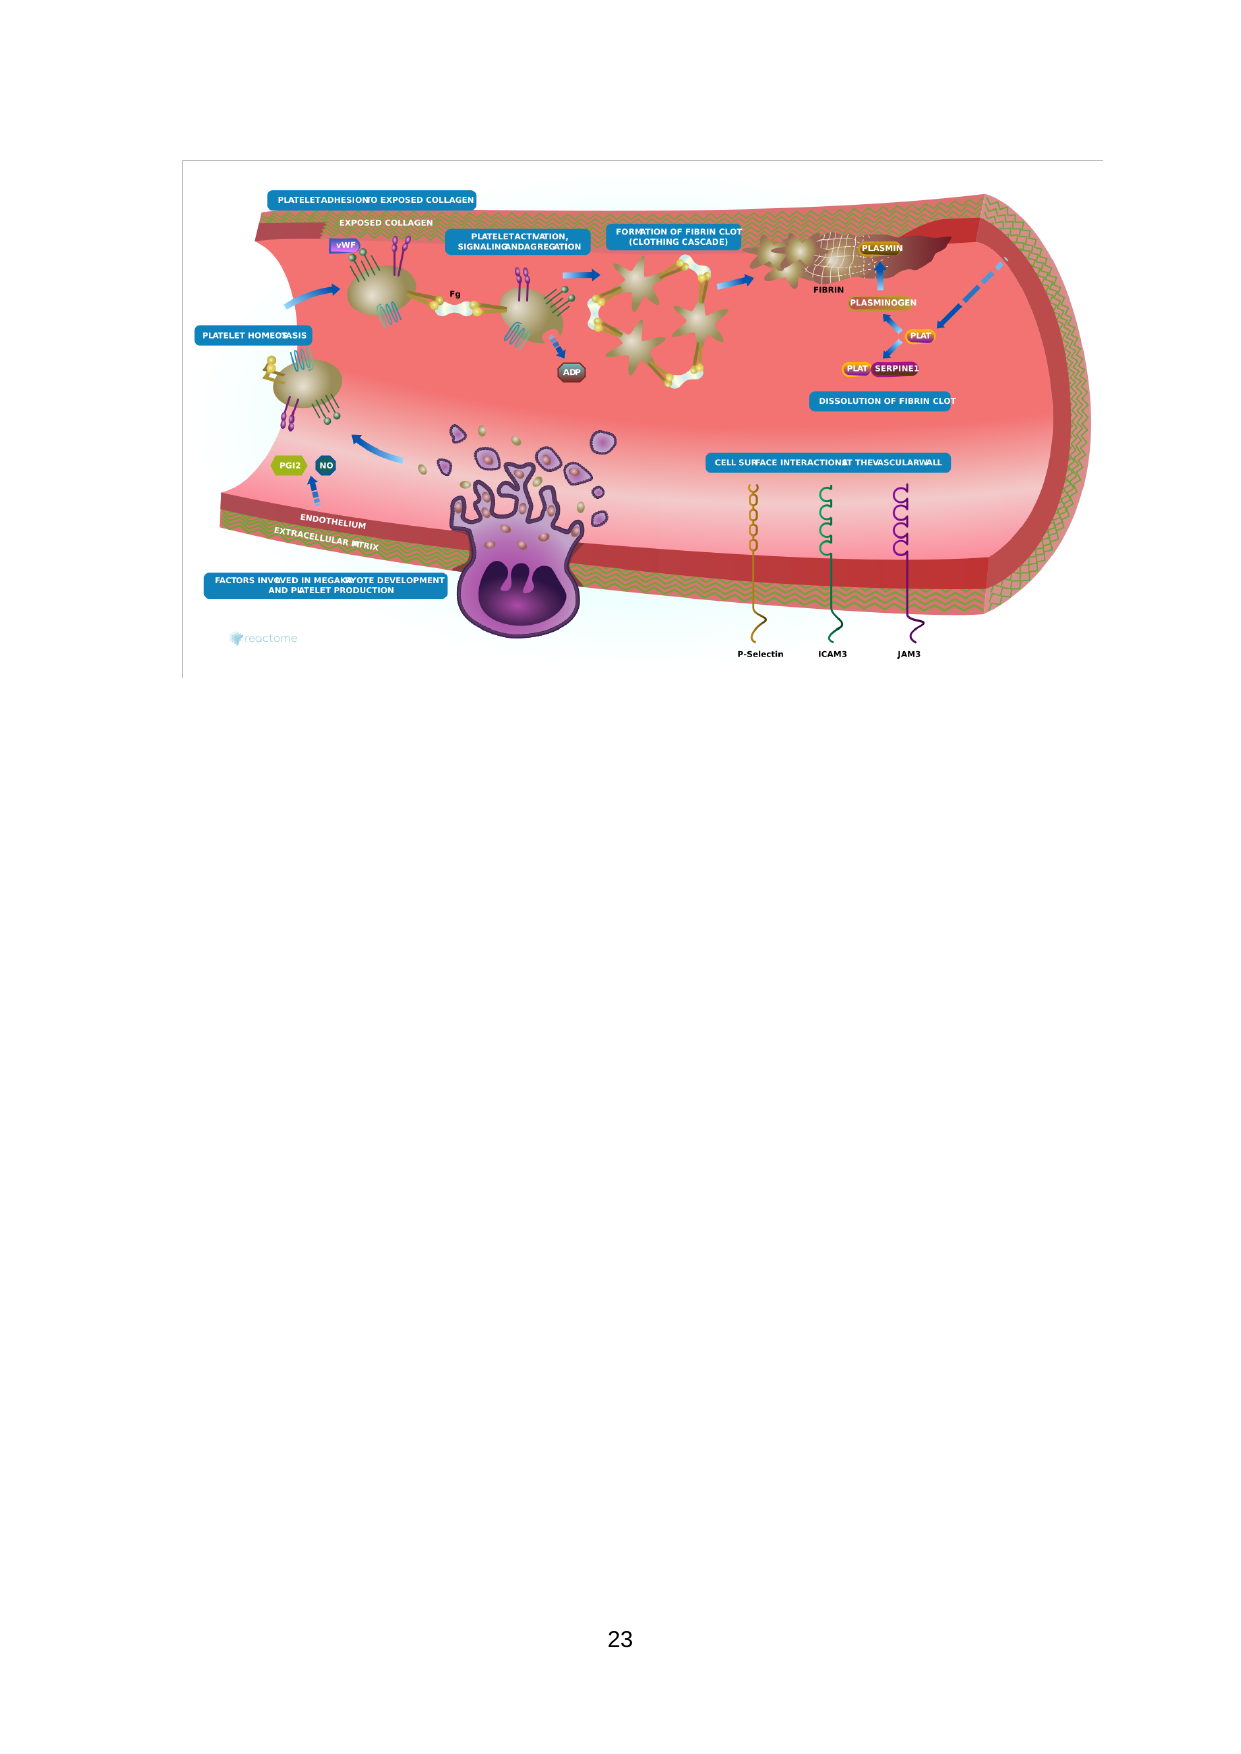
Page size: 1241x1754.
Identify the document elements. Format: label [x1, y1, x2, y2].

picture [172, 150, 1113, 688]
